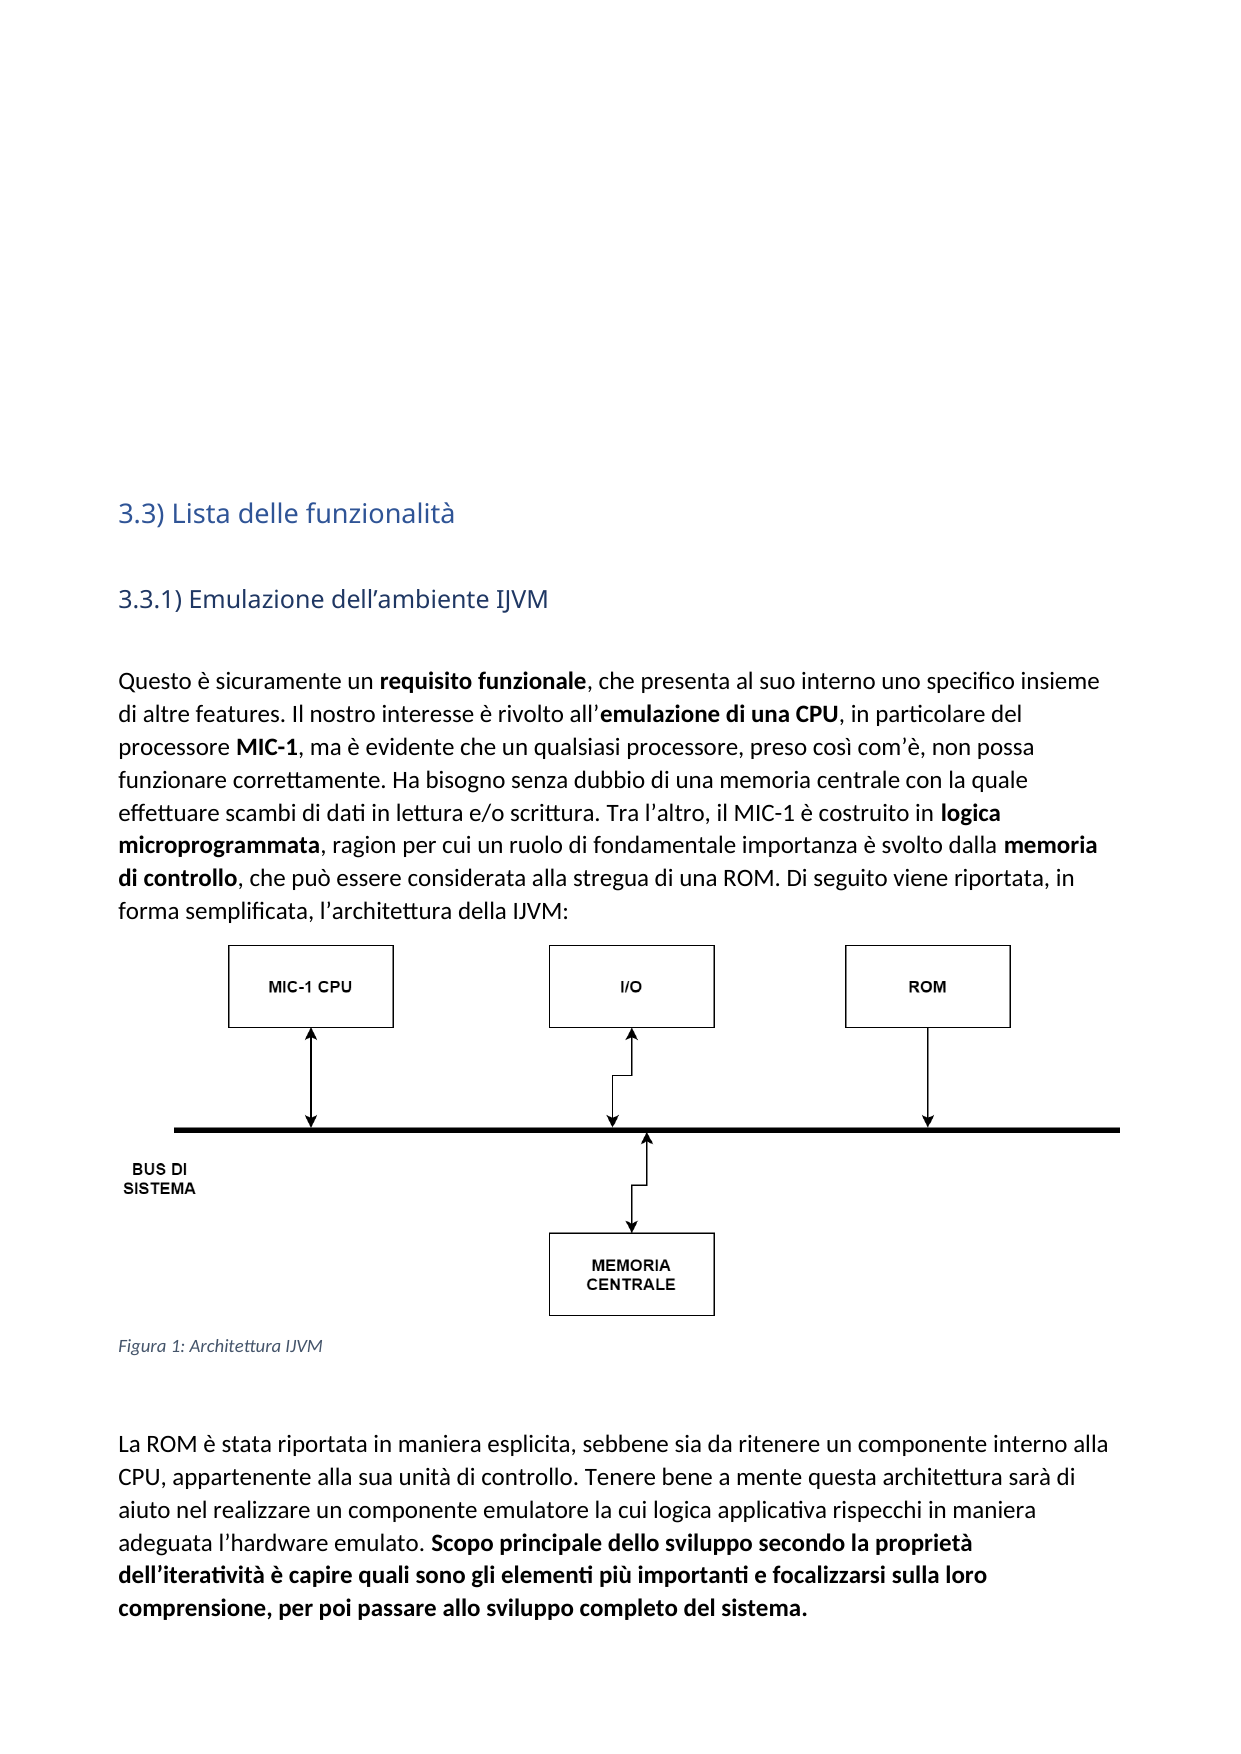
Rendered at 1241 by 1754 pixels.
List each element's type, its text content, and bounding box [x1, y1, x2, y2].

picture [118, 945, 1123, 1316]
subtitle 3.3) Lista delle funzionalità [118, 495, 1122, 532]
text Questo è sicuramente un requisito funzionale, che presenta al suo interno uno specifico insieme di altre features. Il nostro interesse è rivolto all’emulazione di una CPU, in particolare del processore MIC-1, ma è evidente che un qualsiasi processore, preso così com’è, non possa funzionare correttamente. Ha bisogno senza dubbio di una memoria centrale con la quale effettuare scambi di dati in lettura e/o scrittura. Tra l’altro, il MIC-1 è costruito in logica microprogrammata, ragion per cui un ruolo di fondamentale importanza è svolto dalla memoria di controllo, che può essere considerata alla stregua di una ROM. Di seguito viene riportata, in forma semplificata, l’architettura della IJVM: [118, 665, 1122, 926]
subtitle 3.3.1) Emulazione dell’ambiente IJVM [118, 581, 1122, 615]
text Figura 1: Architettura IJVM [118, 1335, 1122, 1358]
text La ROM è stata riportata in maniera esplicita, sebbene sia da ritenere un componente interno alla CPU, appartenente alla sua unità di controllo. Tenere bene a mente questa architettura sarà di aiuto nel realizzare un componente emulatore la cui logica applicativa rispecchi in maniera adeguata l’hardware emulato. Scopo principale dello sviluppo secondo la proprietà dell’iteratività è capire quali sono gli elementi più importanti e focalizzarsi sulla loro comprensione, per poi passare allo sviluppo completo del sistema. [118, 1428, 1122, 1623]
